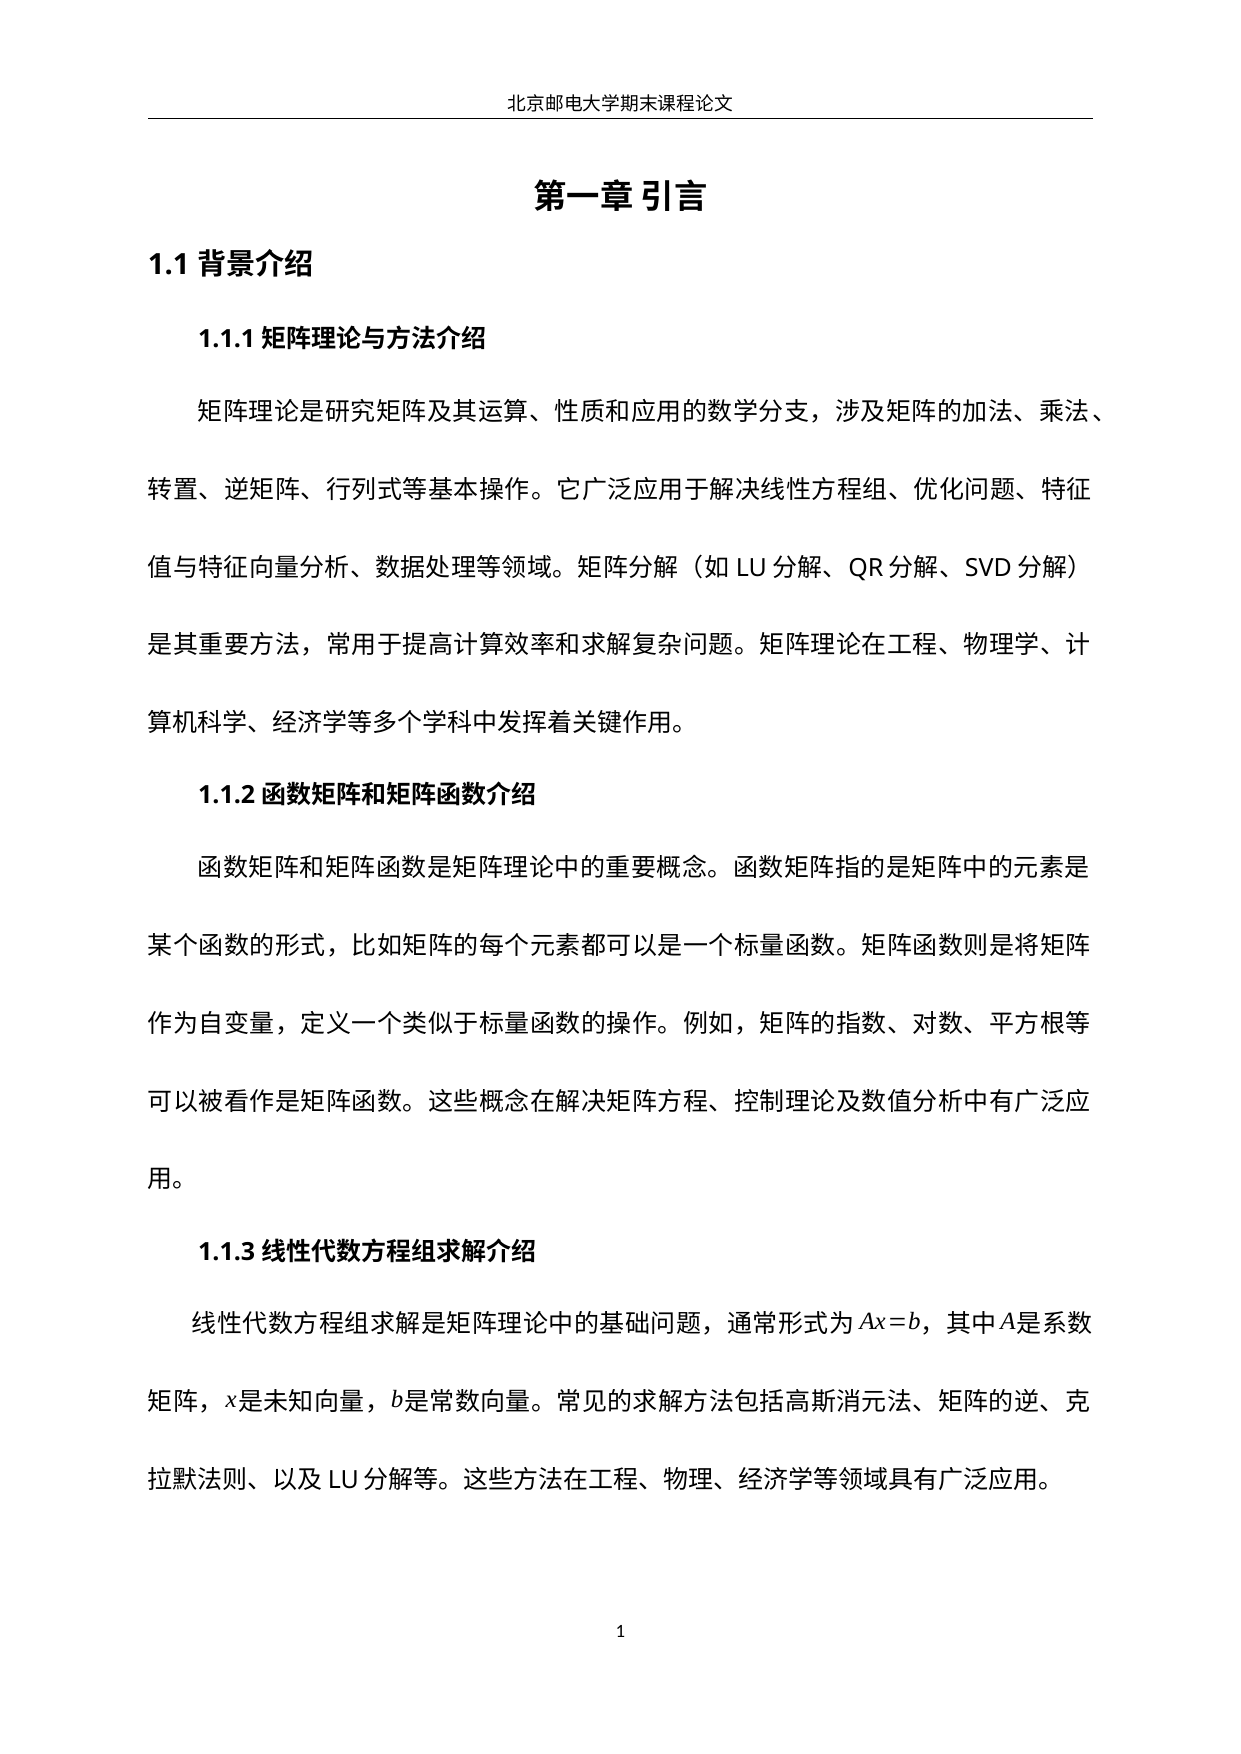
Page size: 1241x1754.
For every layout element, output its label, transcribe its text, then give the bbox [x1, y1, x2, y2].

subtitle 1.1.3 线性代数方程组求解介绍 [148, 1217, 1093, 1282]
subtitle 1.1 背景介绍 [148, 229, 1071, 294]
text 线性代数方程组求解是矩阵理论中的基础问题，通常形式为，其中是系数矩阵，是未知向量，是常数向量。常见的求解方法包括高斯消元法、矩阵的逆、克拉默法则、以及LU分解等。这些方法在工程、物理、经济学等领域具有广泛应用。 [148, 1289, 1093, 1510]
subtitle 1.1.1 矩阵理论与方法介绍 [148, 304, 1093, 369]
text 函数矩阵和矩阵函数是矩阵理论中的重要概念。函数矩阵指的是矩阵中的元素是某个函数的形式，比如矩阵的每个元素都可以是一个标量函数。矩阵函数则是将矩阵作为自变量，定义一个类似于标量函数的操作。例如，矩阵的指数、对数、平方根等可以被看作是矩阵函数。这些概念在解决矩阵方程、控制理论及数值分析中有广泛应用。 [148, 833, 1093, 1209]
list 第一章 引言 [148, 162, 1093, 227]
text 矩阵理论是研究矩阵及其运算、性质和应用的数学分支，涉及矩阵的加法、乘法、转置、逆矩阵、行列式等基本操作。它广泛应用于解决线性方程组、优化问题、特征值与特征向量分析、数据处理等领域。矩阵分解（如LU分解、QR分解、SVD分解）是其重要方法，常用于提高计算效率和求解复杂问题。矩阵理论在工程、物理学、计算机科学、经济学等多个学科中发挥着关键作用。 [148, 377, 1093, 753]
subtitle 1.1.2 函数矩阵和矩阵函数介绍 [148, 761, 1093, 826]
